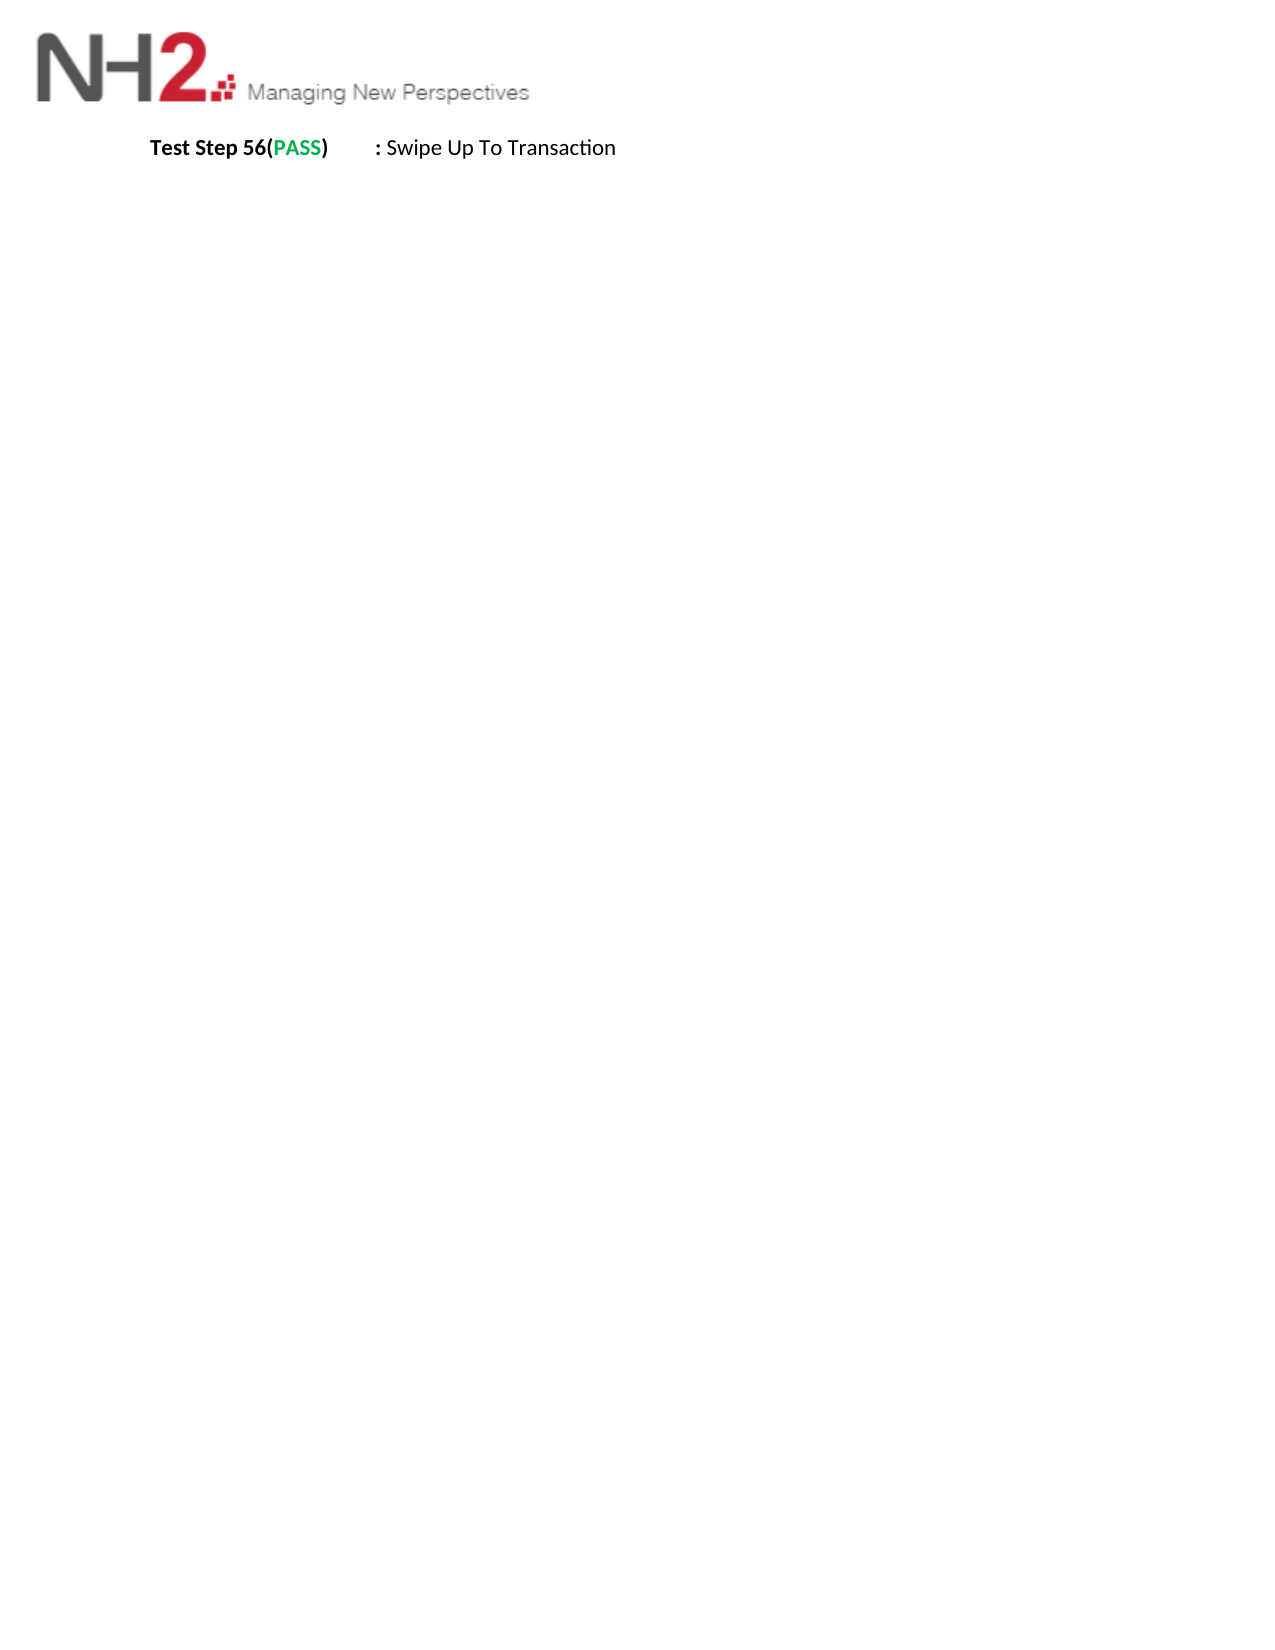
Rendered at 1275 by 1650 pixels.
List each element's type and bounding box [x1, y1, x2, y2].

picture [26, 23, 540, 111]
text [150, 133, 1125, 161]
